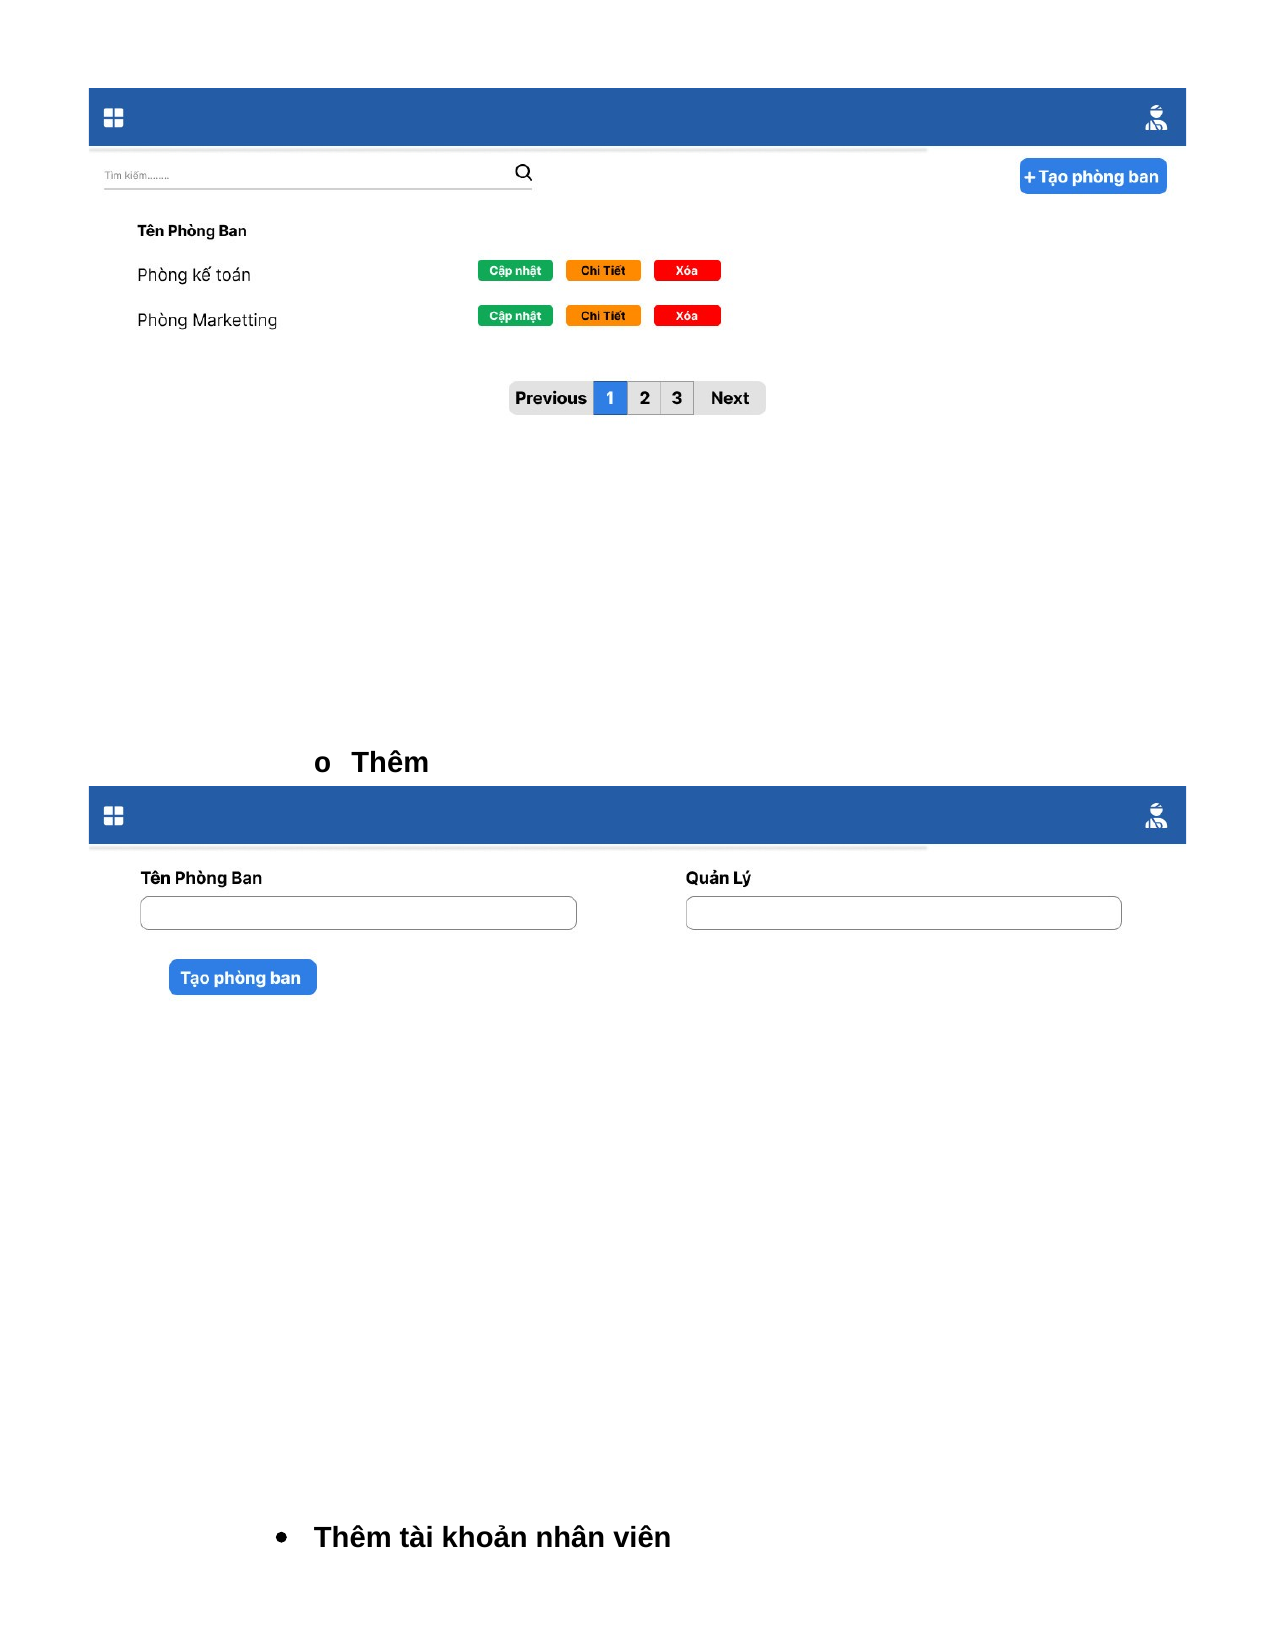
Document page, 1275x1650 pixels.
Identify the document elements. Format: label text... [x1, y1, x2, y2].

list Thêm tài khoản nhân viên [276, 1520, 1186, 1554]
list Thêm [314, 745, 1186, 781]
picture [88, 786, 1187, 1439]
picture [88, 88, 1187, 741]
